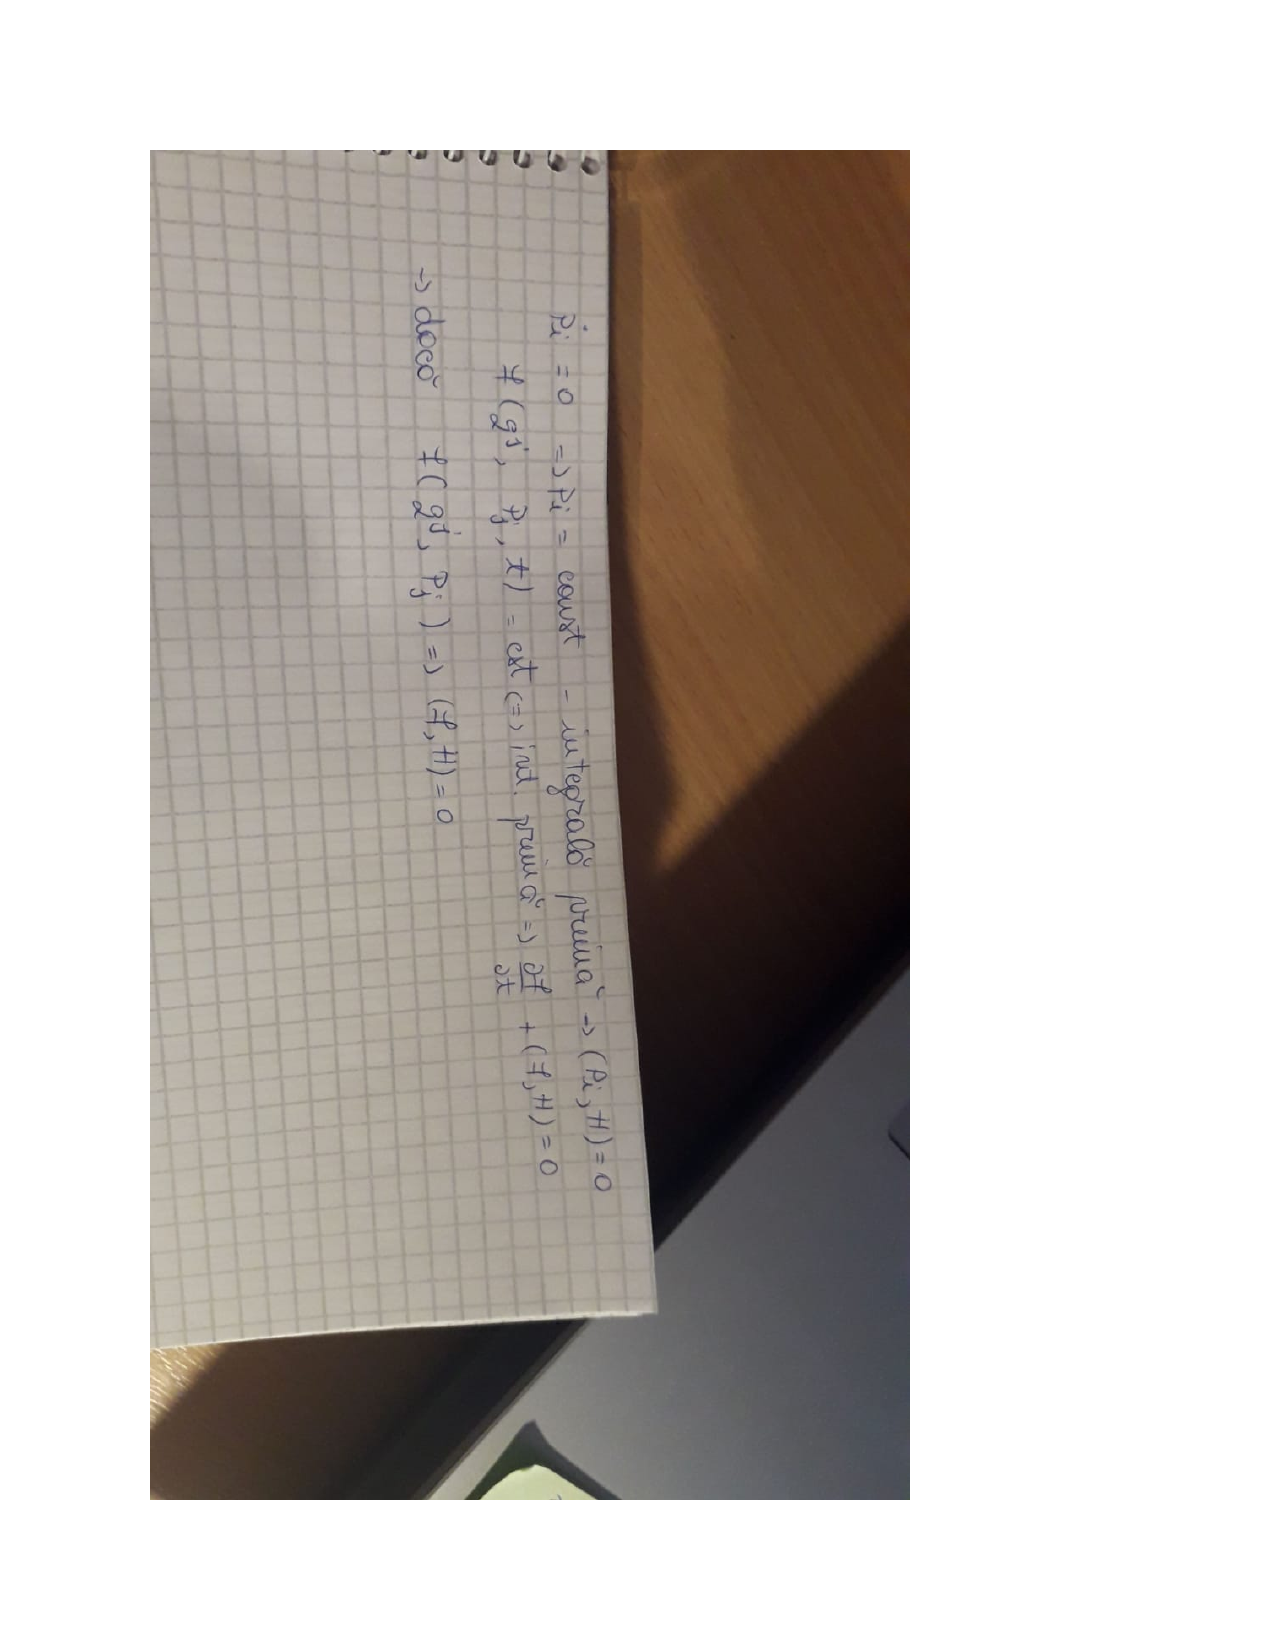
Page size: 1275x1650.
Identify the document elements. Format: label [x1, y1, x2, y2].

picture [150, 150, 910, 1500]
